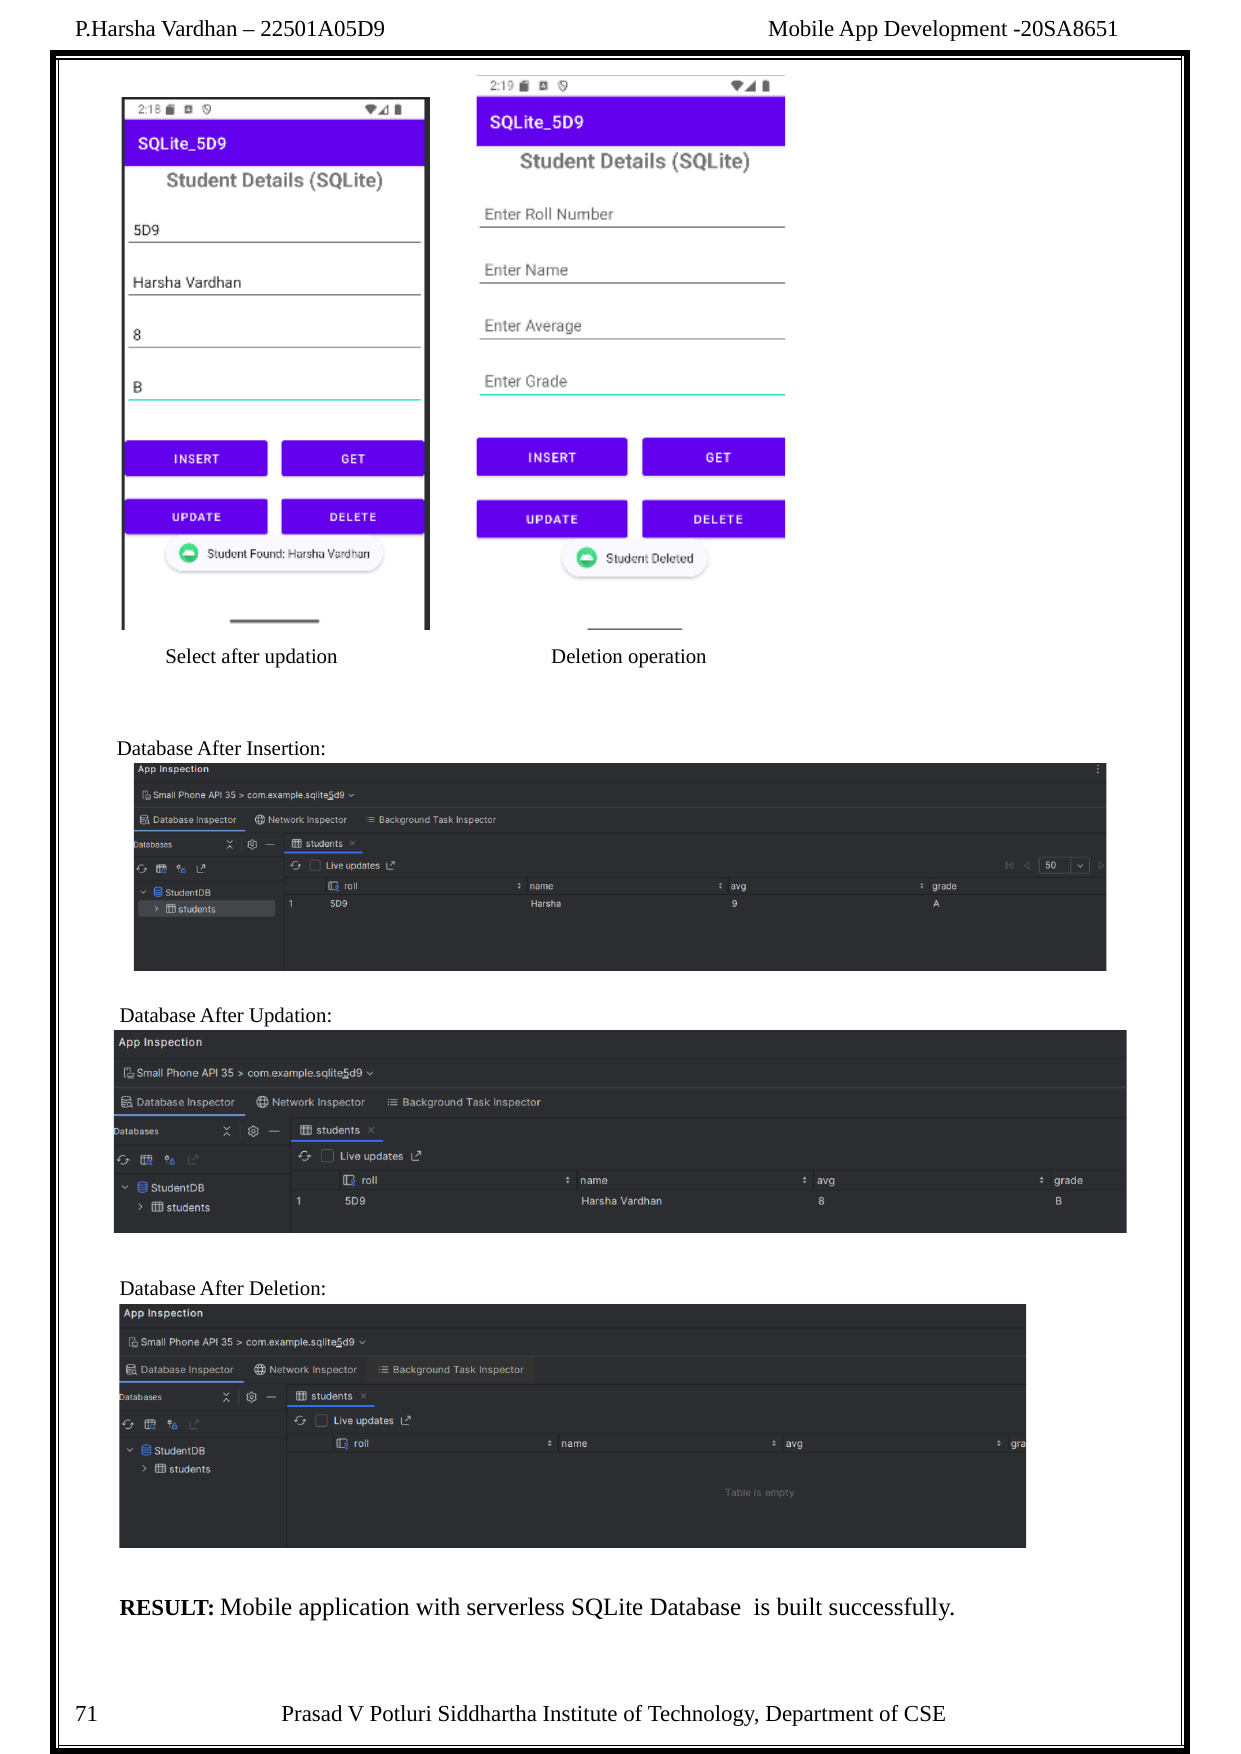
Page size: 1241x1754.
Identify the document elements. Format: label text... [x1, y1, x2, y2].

text Database After Insertion: [75, 736, 1165, 760]
picture [113, 1030, 1127, 1233]
picture [119, 1304, 1027, 1548]
picture [121, 97, 430, 630]
text Select after updation Deletion operation [119, 644, 1165, 668]
picture [476, 75, 786, 630]
text Database After Updation: [119, 1003, 1165, 1027]
text RESULT: Mobile application with serverless SQLite Database is built successfully. [119, 1592, 1165, 1620]
picture [133, 763, 1107, 971]
